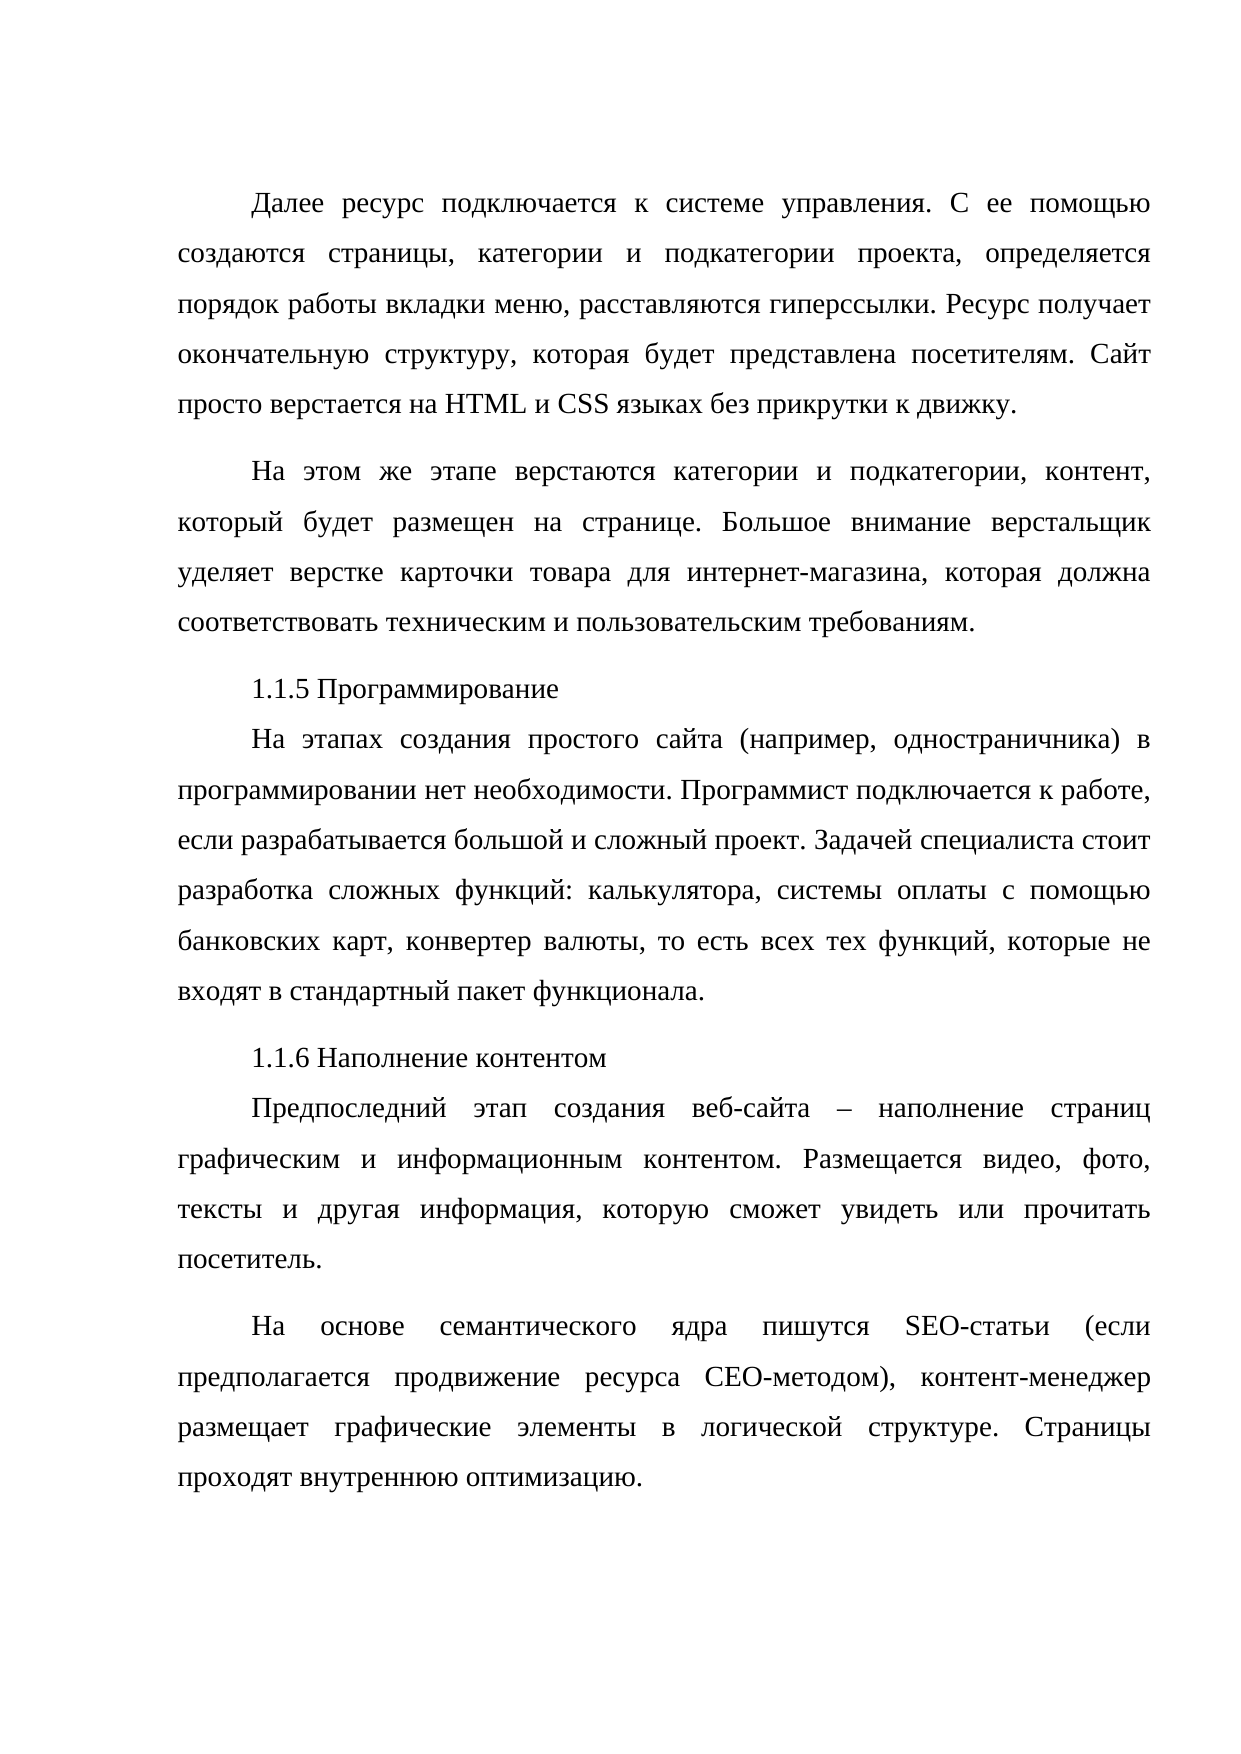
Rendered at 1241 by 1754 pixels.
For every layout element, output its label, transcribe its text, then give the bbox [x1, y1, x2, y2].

text На основе семантического ядра пишутся SEO-статьи (если предполагается продвижение ресурса СЕО-методом), контент-менеджер размещает графические элементы в логической структуре. Страницы проходят внутреннюю оптимизацию. [177, 1308, 1152, 1493]
subtitle 1.1.5 Программирование [177, 671, 1152, 705]
text Далее ресурс подключается к системе управления. С ее помощью создаются страницы, категории и подкатегории проекта, определяется порядок работы вкладки меню, расставляются гиперссылки. Ресурс получает окончательную структуру, которая будет представлена посетителям. Сайт просто верстается на HTML и CSS языках без прикрутки к движку. [177, 185, 1152, 420]
text На этом же этапе верстаются категории и подкатегории, контент, который будет размещен на странице. Большое внимание верстальщик уделяет верстке карточки товара для интернет-магазина, которая должна соответствовать техническим и пользовательским требованиям. [177, 453, 1152, 638]
text Предпоследний этап создания веб-сайта – наполнение страниц графическим и информационным контентом. Размещается видео, фото, тексты и другая информация, которую сможет увидеть или прочитать посетитель. [177, 1090, 1152, 1275]
text На этапах создания простого сайта (например, одностраничника) в программировании нет необходимости. Программист подключается к работе, если разрабатывается большой и сложный проект. Задачей специалиста стоит разработка сложных функций: калькулятора, системы оплаты с помощью банковских карт, конвертер валюты, то есть всех тех функций, которые не входят в стандартный пакет функционала. [177, 722, 1152, 1007]
subtitle 1.1.6 Наполнение контентом [177, 1040, 1152, 1074]
